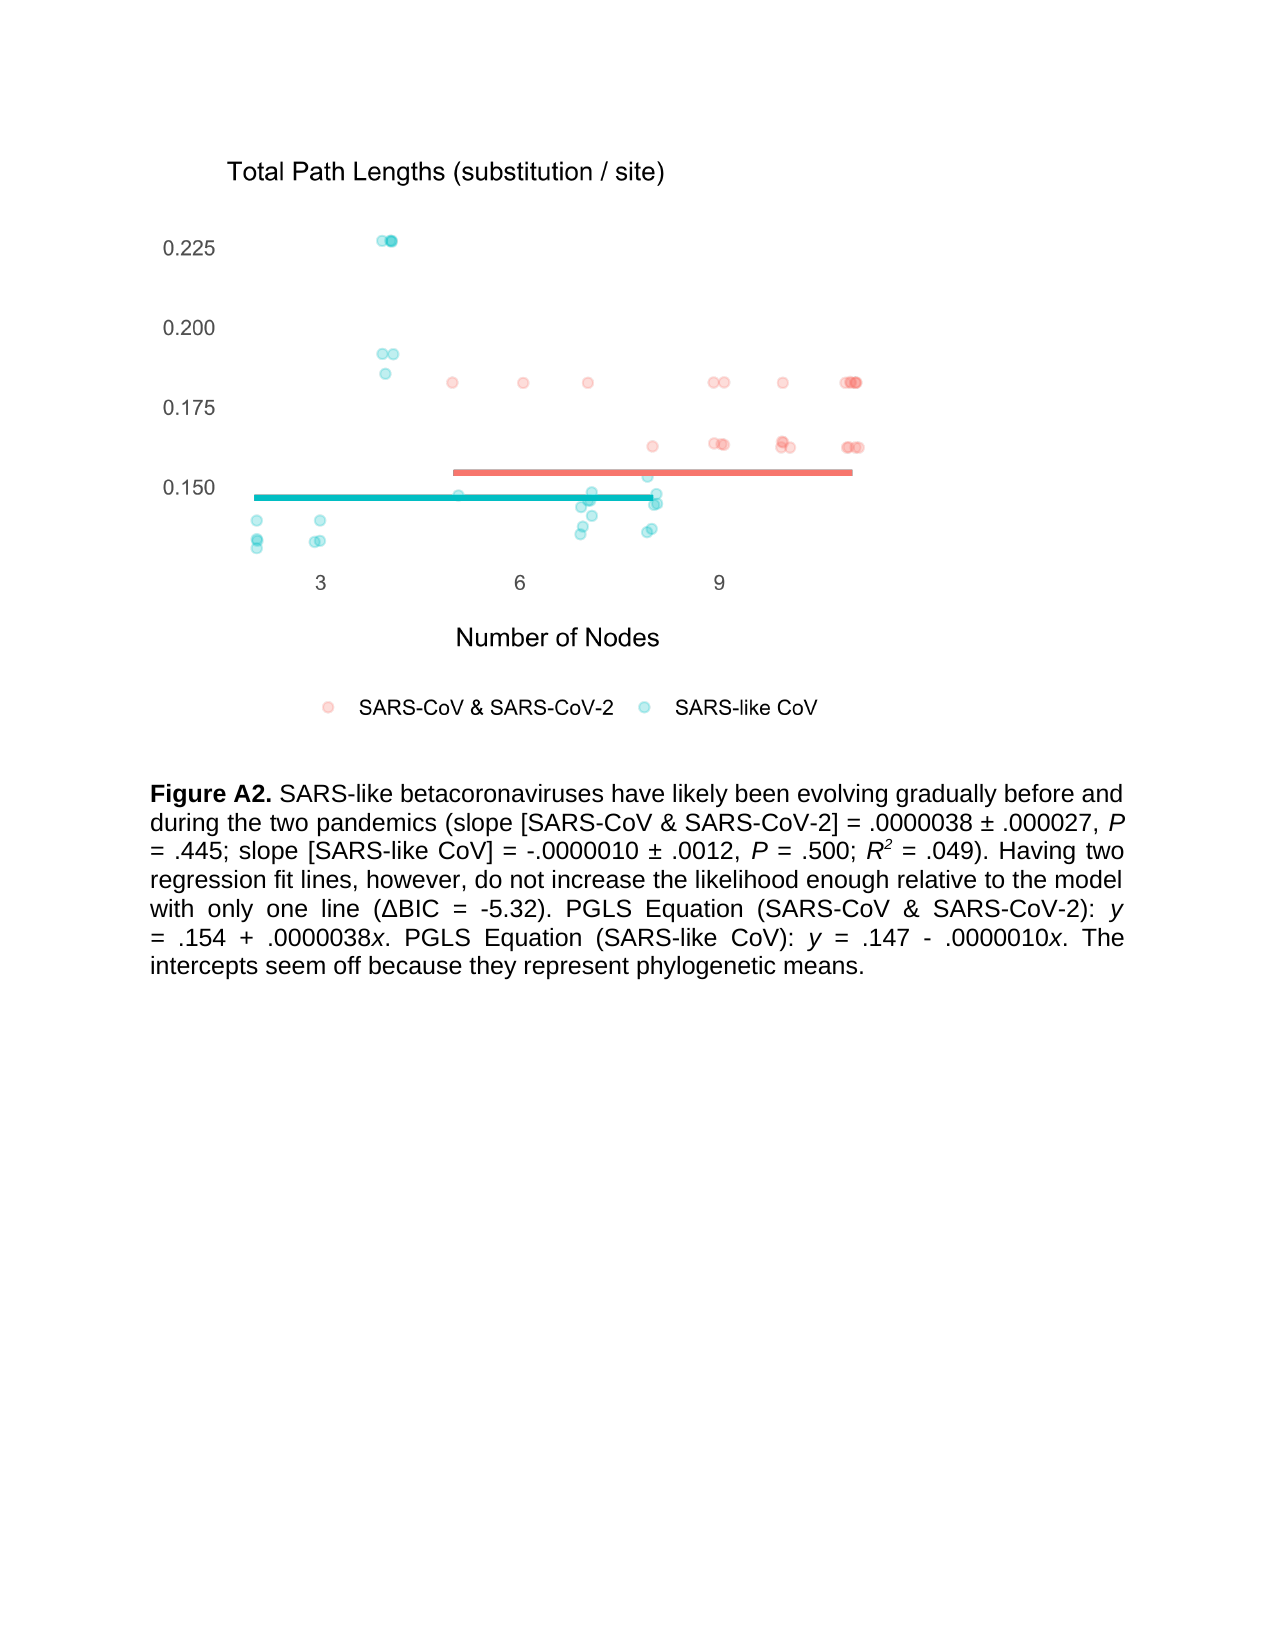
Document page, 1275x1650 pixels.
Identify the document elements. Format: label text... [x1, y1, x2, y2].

text Figure A2. SARS-like betacoronaviruses have likely been evolving gradually before and during the two pandemics (slope [SARS-CoV & SARS-CoV-2] = .0000038 ± .000027, P = .445; slope [SARS-like CoV] = -.0000010 ± .0012, P = .500; R2 = .049). Having two regression fit lines, however, do not increase the likelihood enough relative to the model with only one line (ΔBIC = -5.32). PGLS Equation (SARS-CoV & SARS-CoV-2): y = .154 + .0000038x. PGLS Equation (SARS-like CoV): y = .147 - .0000010x. The intercepts seem off because they represent phylogenetic means. [150, 779, 1125, 980]
picture [150, 150, 901, 750]
